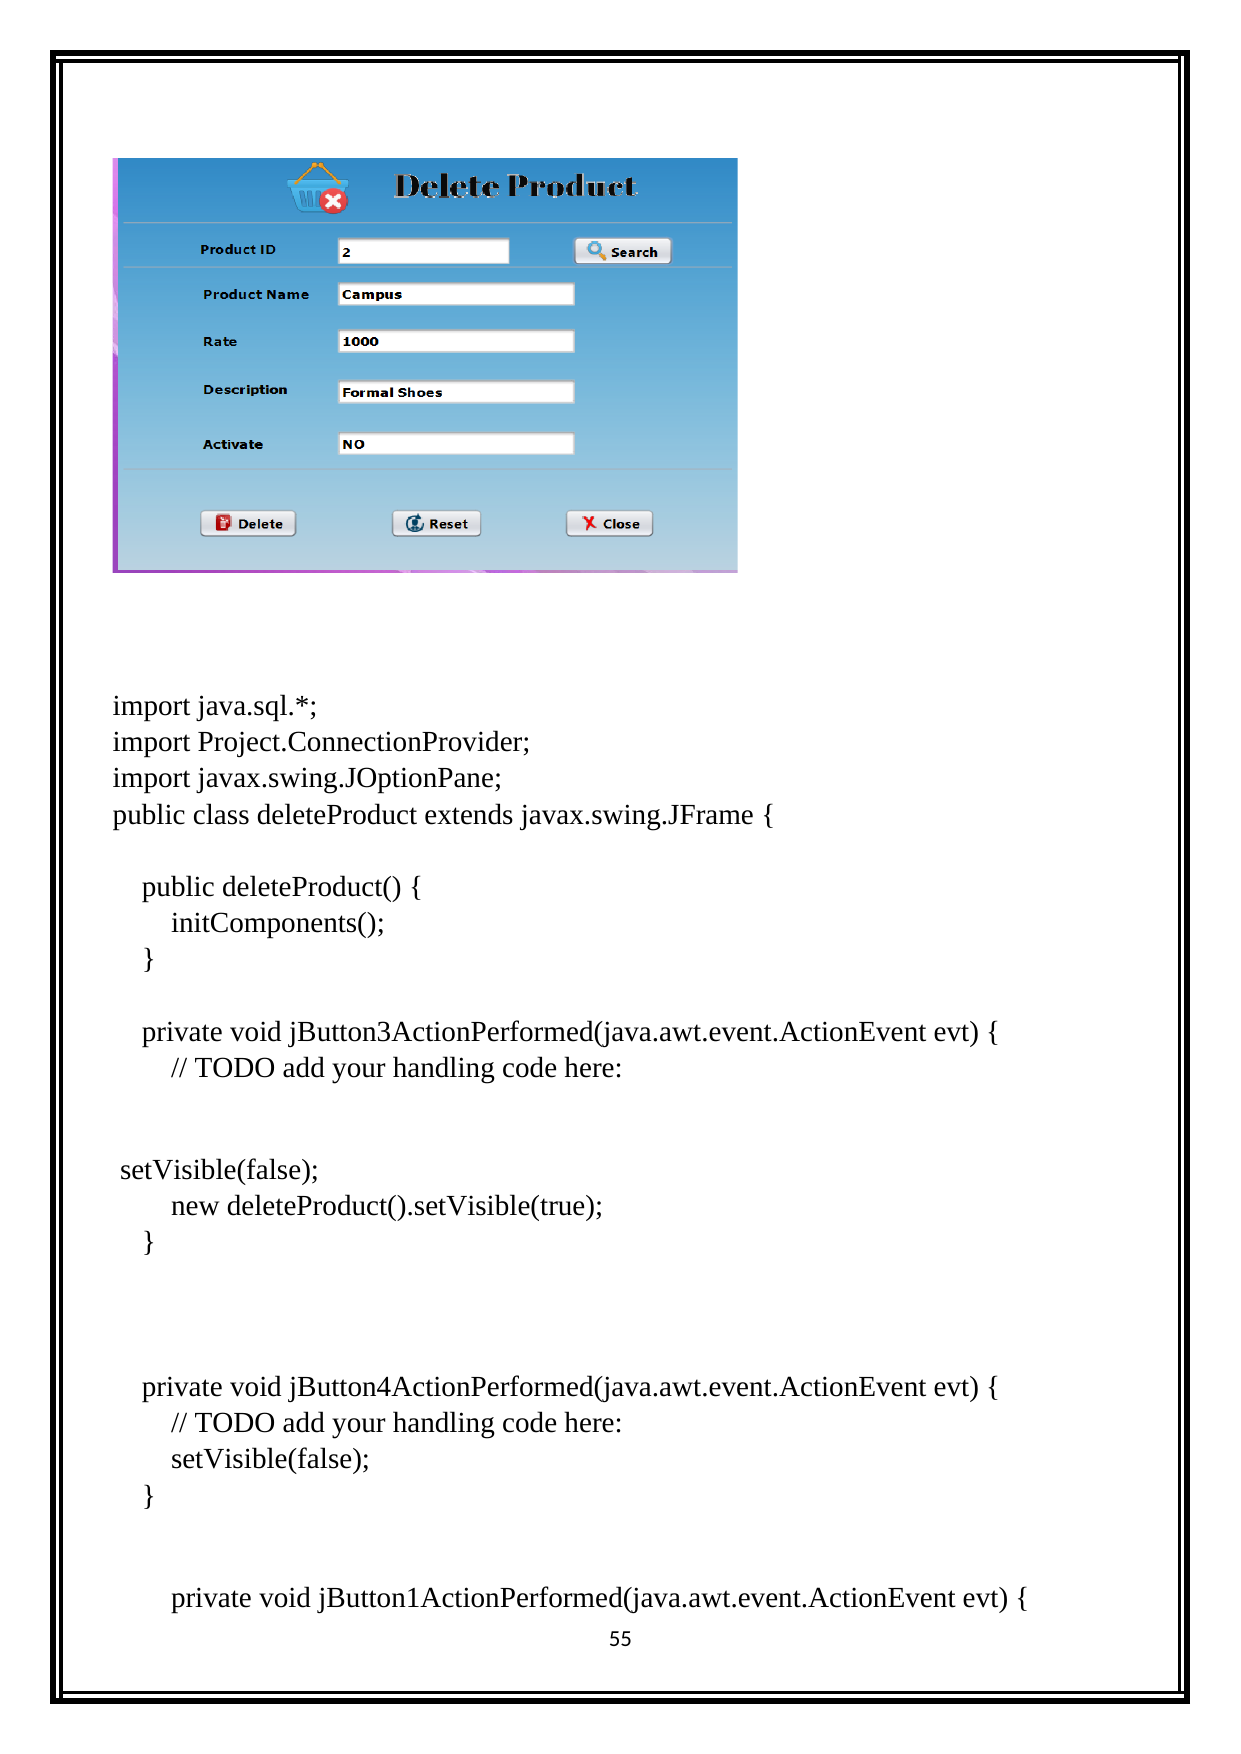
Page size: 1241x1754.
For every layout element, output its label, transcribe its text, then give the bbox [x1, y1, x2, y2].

list // TODO add your handling code here: [112, 1405, 1165, 1439]
list } [112, 1224, 1165, 1258]
list private void jButton4ActionPerformed(java.awt.event.ActionEvent evt) { [112, 1369, 1165, 1403]
list initComponents(); [112, 905, 1165, 939]
list import java.sql.*; [112, 688, 1165, 722]
list new deleteProduct().setVisible(true); [112, 1188, 1165, 1222]
list setVisible(false); [112, 1441, 1165, 1475]
list private void jButton1ActionPerformed(java.awt.event.ActionEvent evt) { [112, 1580, 1165, 1614]
list } [112, 941, 1165, 975]
picture [112, 158, 738, 573]
list private void jButton3ActionPerformed(java.awt.event.ActionEvent evt) { [112, 1014, 1165, 1047]
list setVisible(false); [112, 1152, 1165, 1186]
list import javax.swing.JOptionPane; [112, 761, 1165, 794]
list } [112, 1478, 1165, 1511]
list public class deleteProduct extends javax.swing.JFrame { [112, 797, 1165, 830]
list public deleteProduct() { [112, 869, 1165, 903]
list // TODO add your handling code here: [112, 1050, 1165, 1083]
list import Project.ConnectionProvider; [112, 724, 1165, 758]
